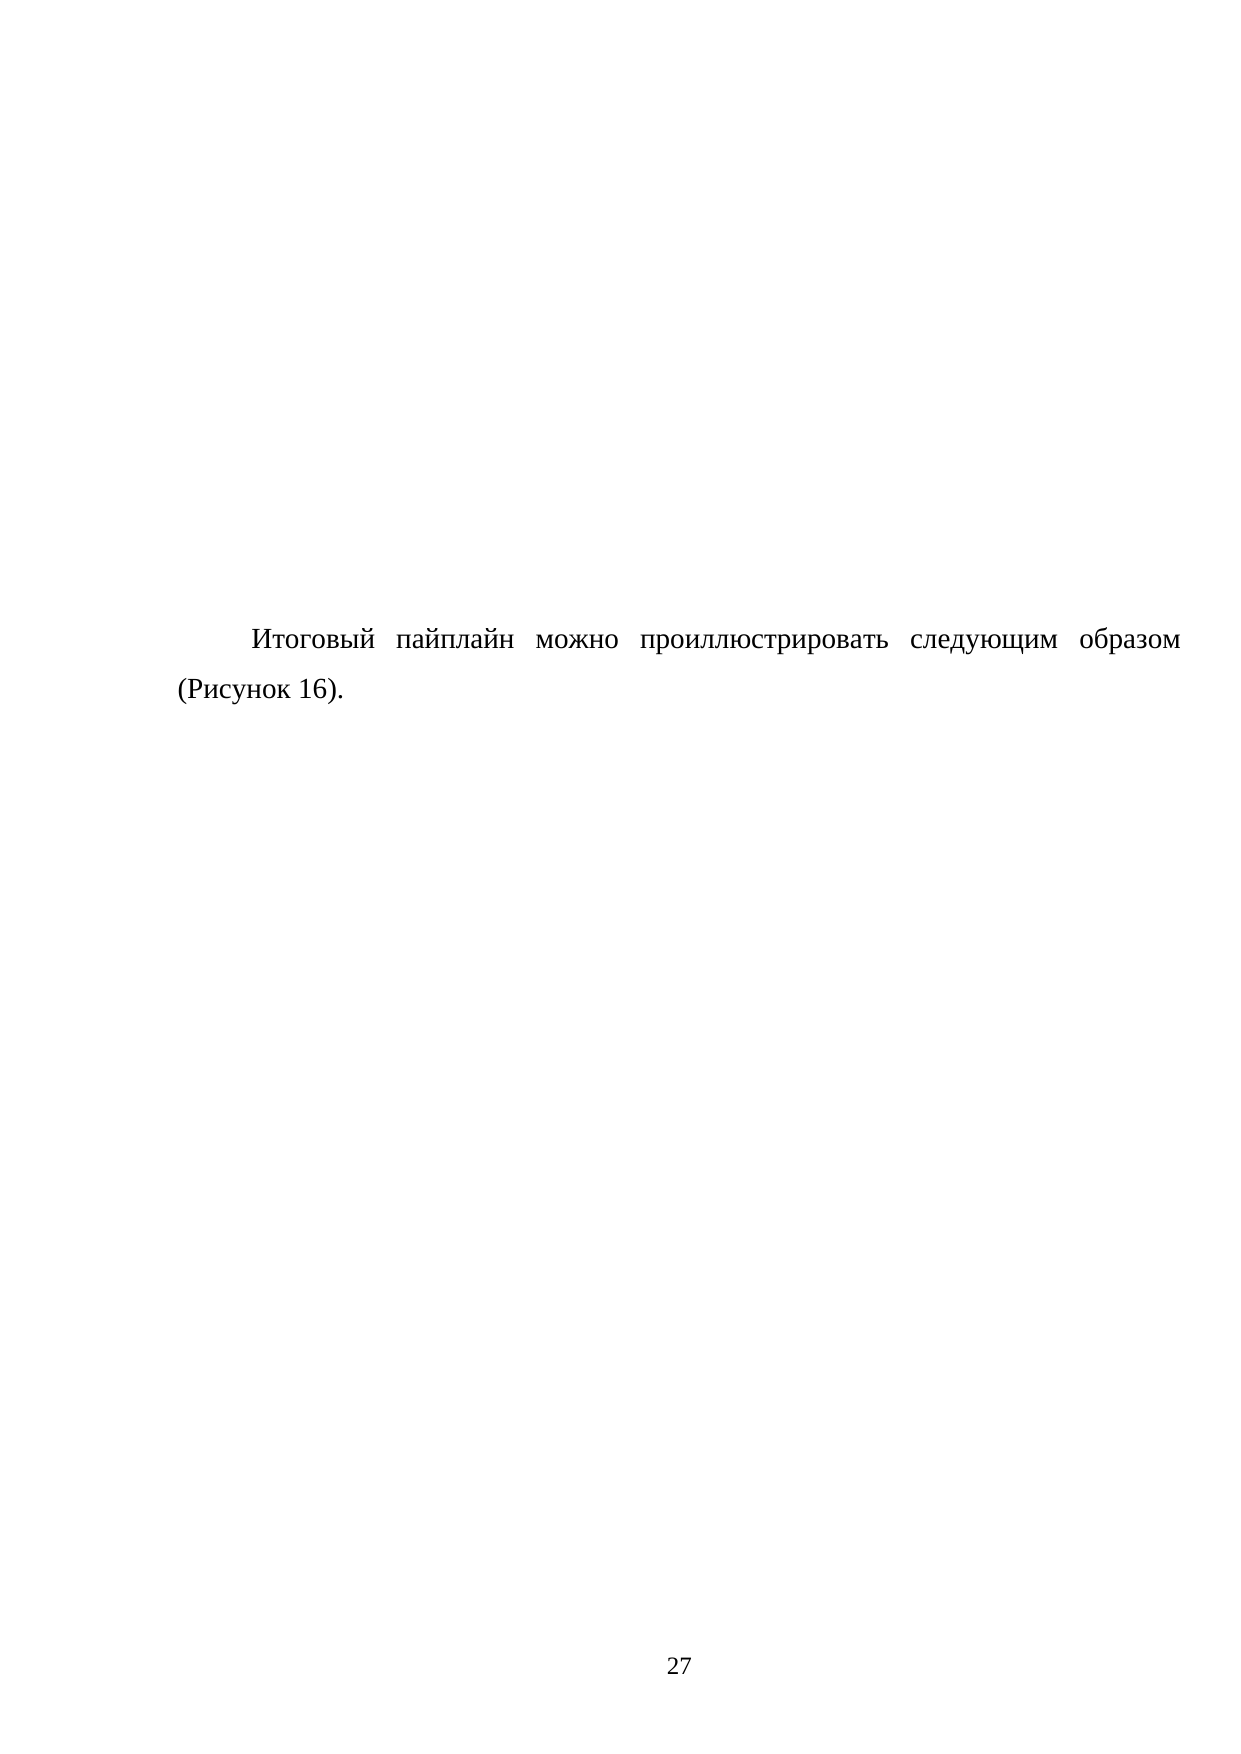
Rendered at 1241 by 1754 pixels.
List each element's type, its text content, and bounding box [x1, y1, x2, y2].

text Итоговый пайплайн можно проиллюстрировать следующим образом (Рисунок 16). [177, 621, 1181, 705]
